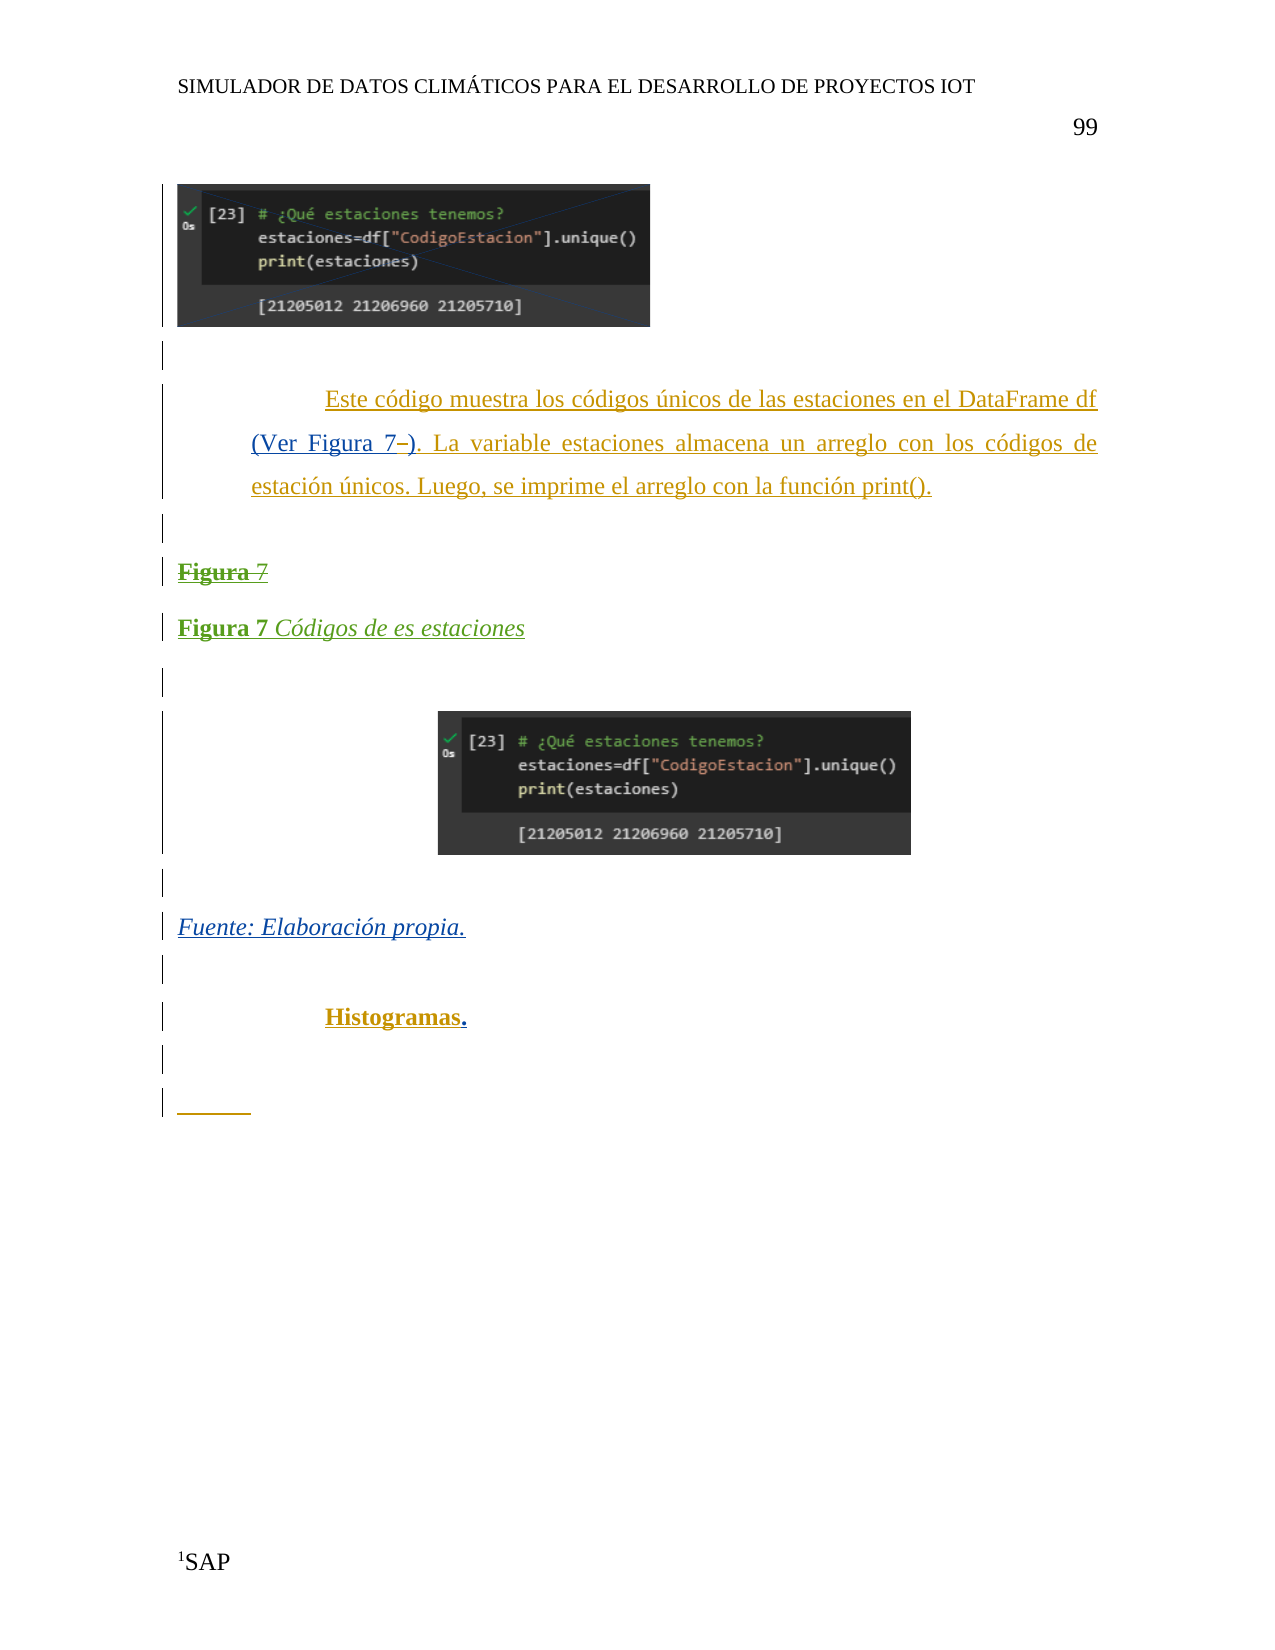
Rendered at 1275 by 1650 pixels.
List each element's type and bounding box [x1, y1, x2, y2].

picture [416, 185, 651, 326]
picture [437, 711, 911, 855]
picture [181, 256, 646, 327]
picture [177, 185, 411, 326]
picture [181, 184, 647, 255]
